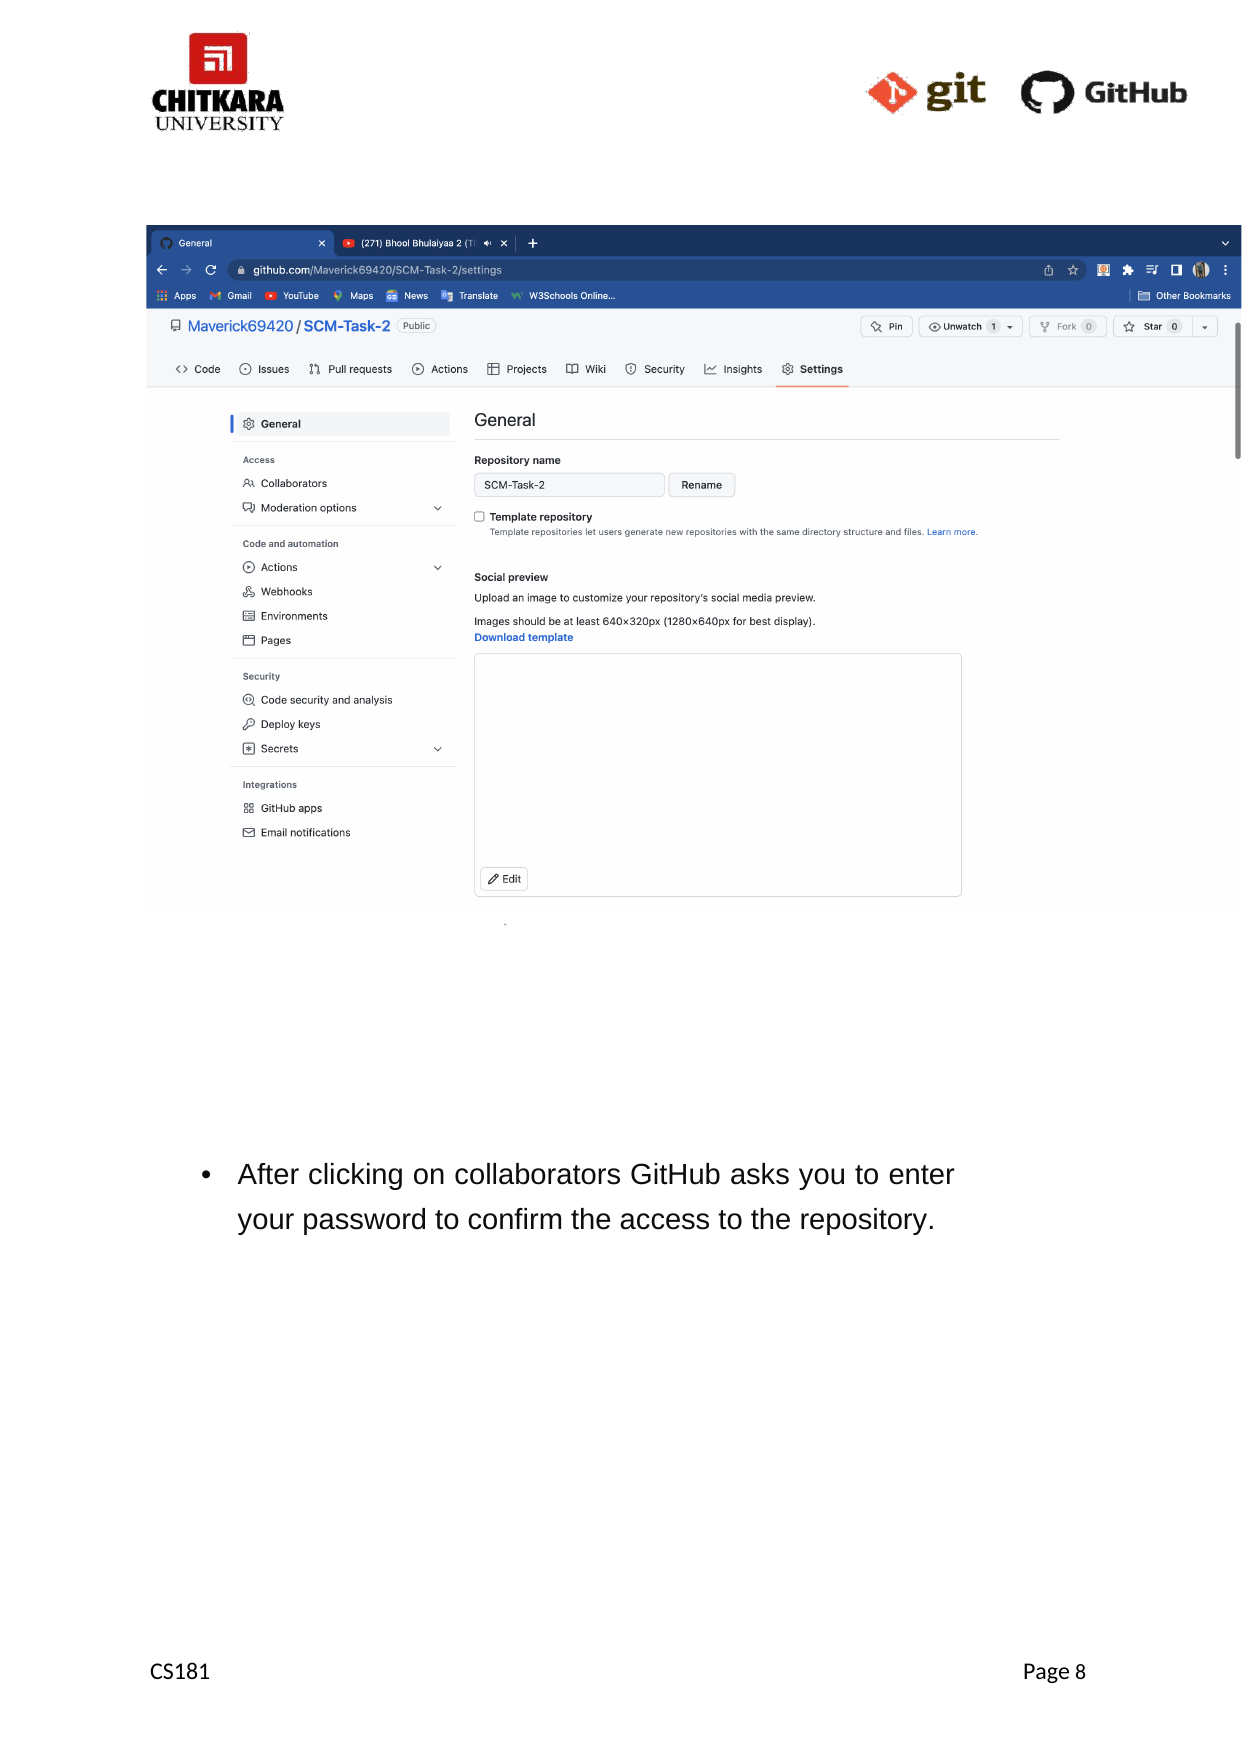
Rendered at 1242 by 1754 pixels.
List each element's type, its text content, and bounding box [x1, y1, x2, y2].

picture [148, 28, 287, 132]
picture [852, 52, 1201, 132]
picture [145, 225, 1242, 910]
text CS181 Page 8 [150, 1656, 1092, 1685]
list After clicking on collaborators GitHub asks you to enter your password to confirm the access to the repository. [201, 1157, 956, 1236]
